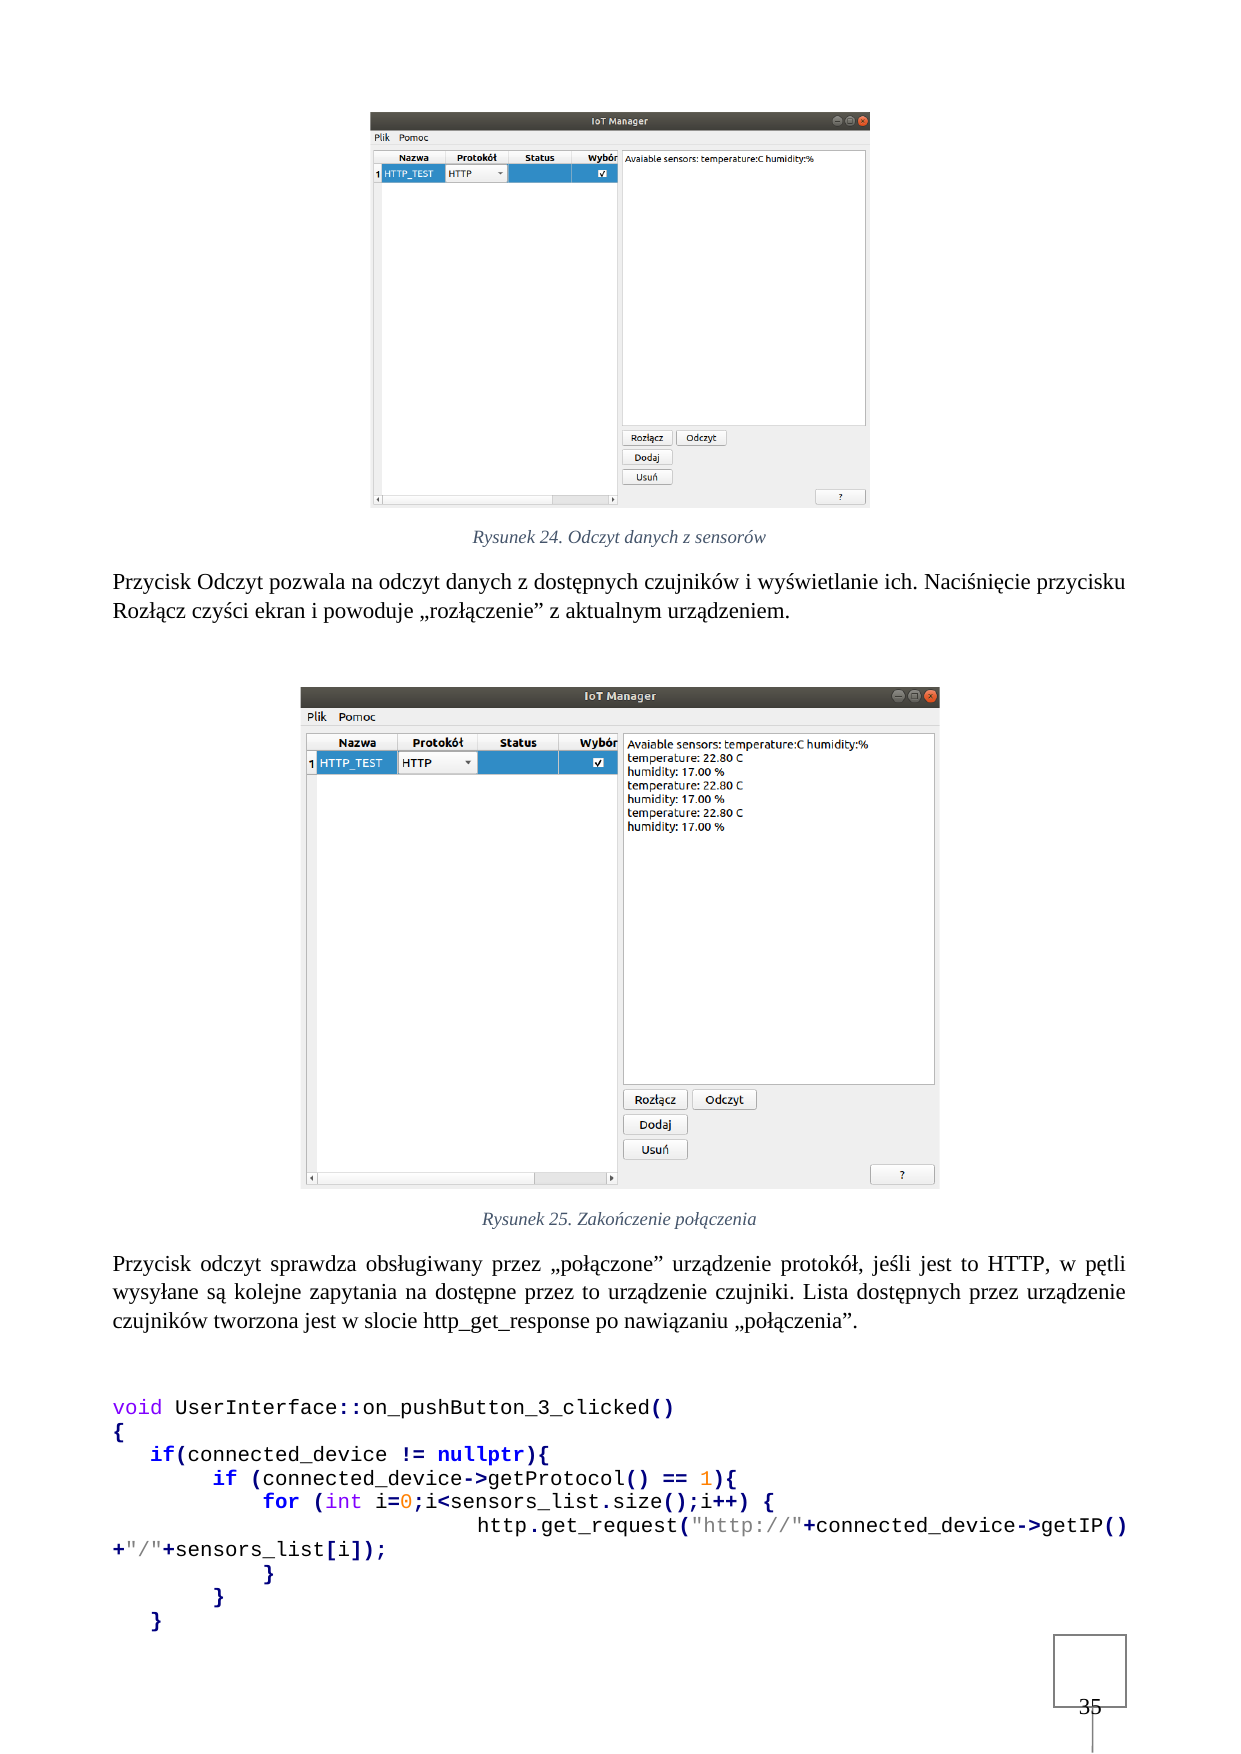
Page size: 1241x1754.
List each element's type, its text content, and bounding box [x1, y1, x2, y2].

picture [300, 687, 940, 1189]
text http.get_request("http://"+connected_device->getIP()+"/"+sensors_list[i]); [112, 1515, 1128, 1562]
text } [112, 1562, 1128, 1586]
text } [112, 1586, 1128, 1610]
text Przycisk Odczyt pozwala na odczyt danych z dostępnych czujników i wyświetlanie ich. Naciśnięcie przycisku Rozłącz czyści ekran i powoduje „rozłączenie” z aktualnym urządzeniem. [112, 568, 1128, 623]
picture [370, 112, 870, 508]
text } [112, 1610, 1128, 1633]
text if (connected_device->getProtocol() == 1){ [112, 1468, 1128, 1492]
text for (int i=0;i<sensors_list.size();i++) { [112, 1492, 1128, 1515]
text void UserInterface::on_pushButton_3_clicked() [112, 1397, 1128, 1421]
text Przycisk odczyt sprawdza obsługiwany przez „połączone” urządzenie protokół, jeśli jest to HTTP, w pętli wysyłane są kolejne zapytania na dostępne przez to urządzenie czujniki. Lista dostępnych przez urządzenie czujników tworzona jest w slocie http_get_response po nawiązaniu „połączenia”. [112, 1250, 1128, 1333]
text if(connected_device != nullptr){ [112, 1444, 1128, 1468]
text { [112, 1421, 1128, 1444]
